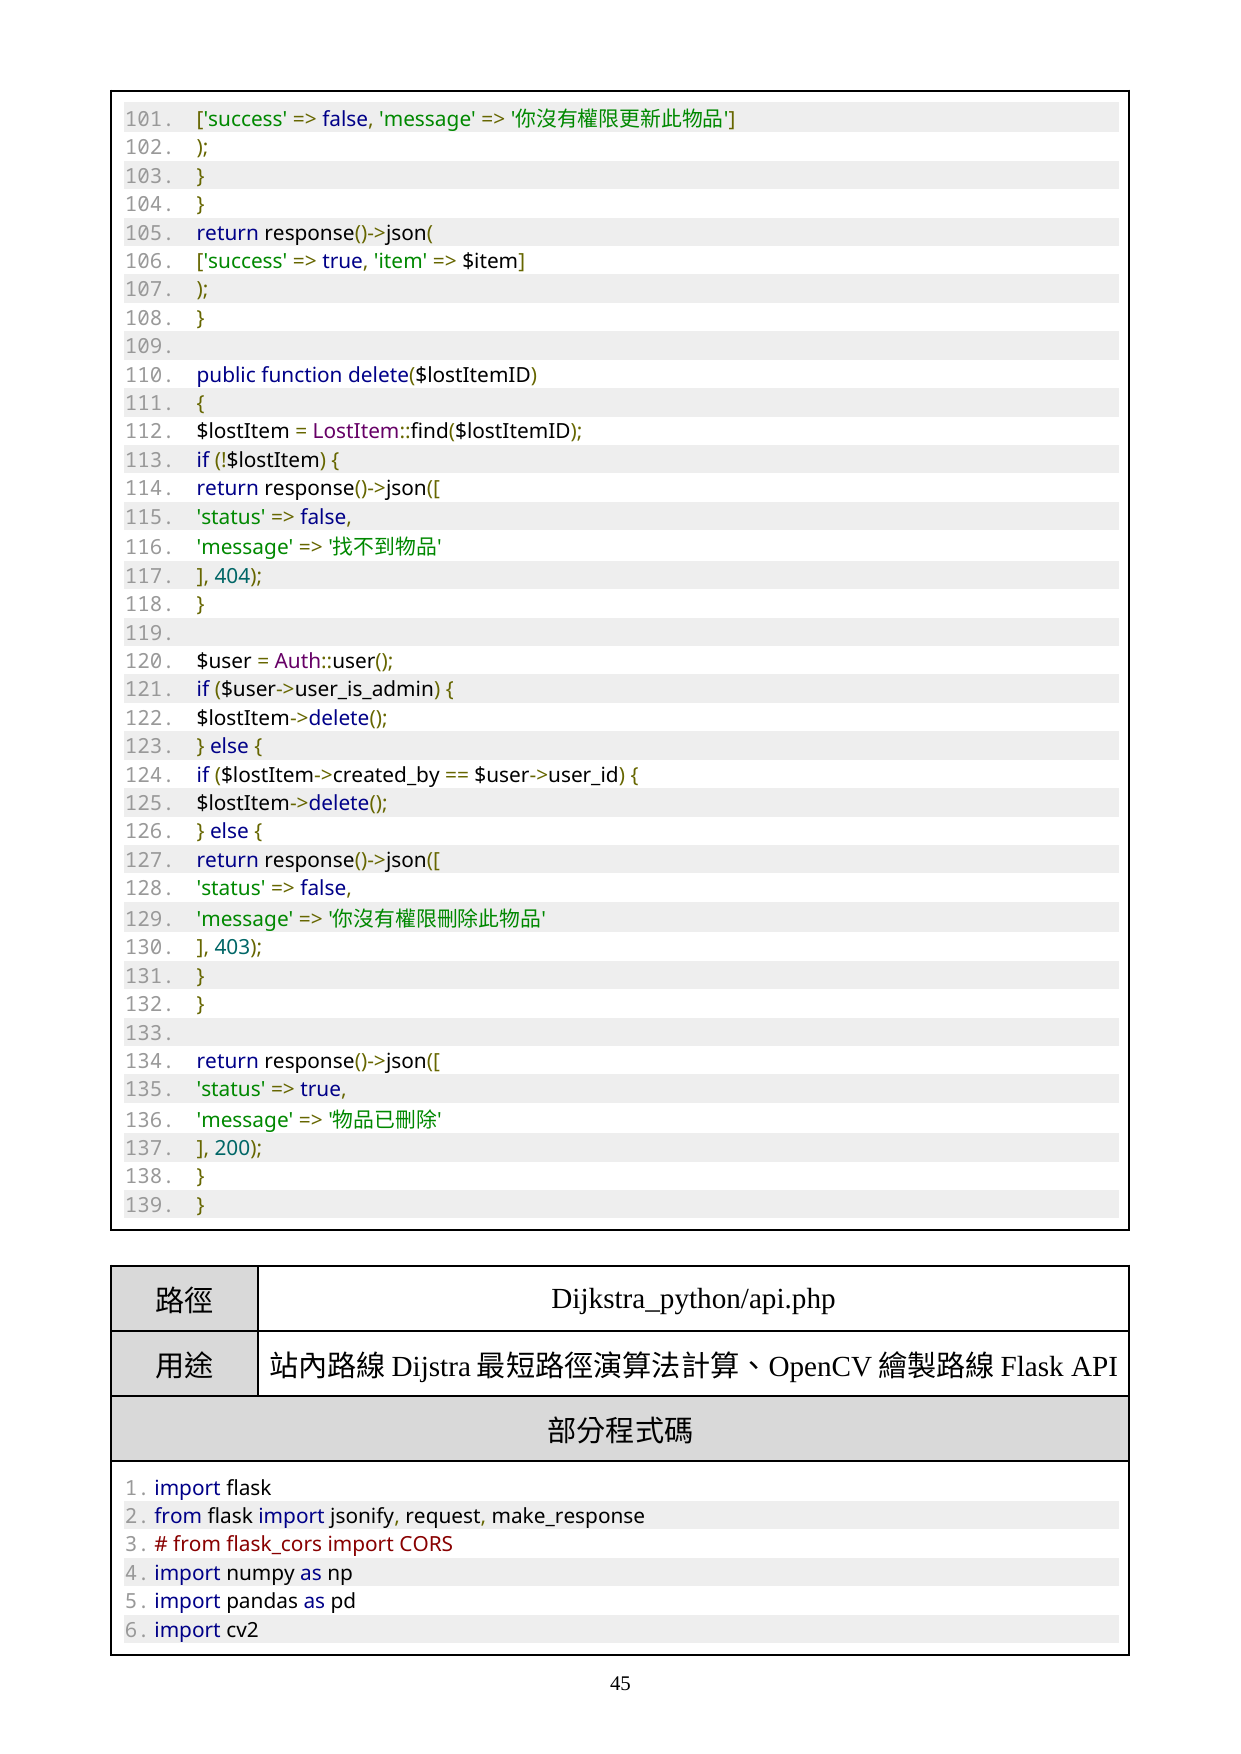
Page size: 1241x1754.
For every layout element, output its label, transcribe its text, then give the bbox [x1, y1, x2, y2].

table_cell 部分程式碼 [112, 1397, 1128, 1460]
table_cell 用途 [112, 1332, 257, 1395]
table_header Dijkstra_python/api.php [259, 1267, 1128, 1330]
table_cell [112, 92, 1128, 1229]
table_cell 站內路線Dijstra最短路徑演算法計算、OpenCV繪製路線Flask API [259, 1332, 1128, 1395]
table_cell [112, 1462, 1128, 1654]
table_header 路徑 [112, 1267, 257, 1330]
